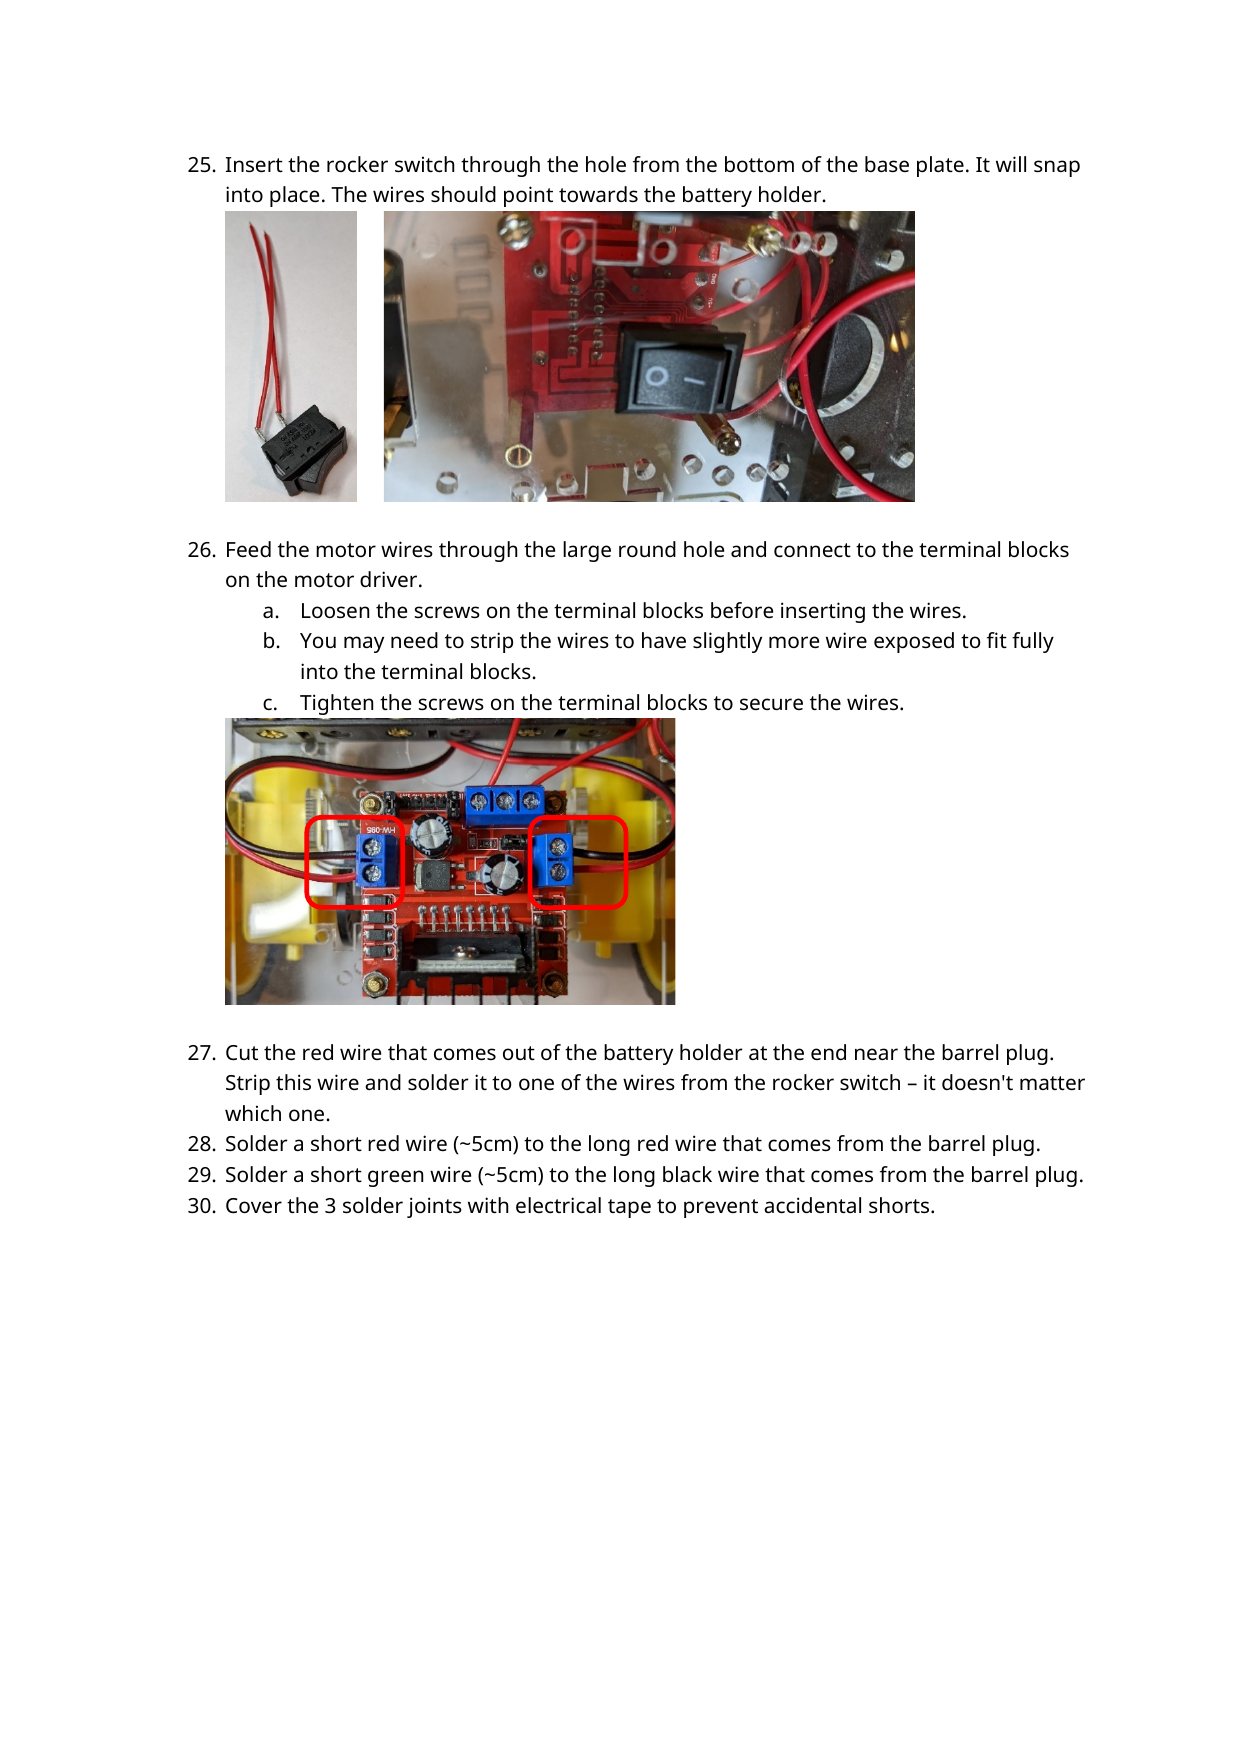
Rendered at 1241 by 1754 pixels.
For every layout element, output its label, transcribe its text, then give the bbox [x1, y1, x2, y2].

list Solder a short red wire (~5cm) to the long red wire that comes from the barrel plug. [187, 1129, 1090, 1158]
list Loosen the screws on the terminal blocks before inserting the wires. [262, 596, 1090, 624]
list Insert the rocker switch through the hole from the bottom of the base plate. It will snap into place. The wires should point towards the battery holder. [187, 150, 1090, 209]
picture [225, 211, 357, 502]
list Cover the 3 solder joints with electrical tape to prevent accidental shorts. [187, 1191, 1090, 1219]
picture [383, 211, 915, 502]
list Tighten the screws on the terminal blocks to secure the wires. [262, 688, 1090, 716]
list Solder a short green wire (~5cm) to the long black wire that comes from the barrel plug. [187, 1160, 1090, 1188]
picture [225, 718, 676, 1005]
list Feed the motor wires through the large round hole and connect to the terminal blocks on the motor driver. [187, 535, 1090, 594]
list Cut the red wire that comes out of the battery holder at the end near the barrel plug. Strip this wire and solder it to one of the wires from the rocker switch – it doesn't matter which one. [187, 1038, 1090, 1127]
list You may need to strip the wires to have slightly more wire exposed to fit fully into the terminal blocks. [262, 627, 1090, 686]
